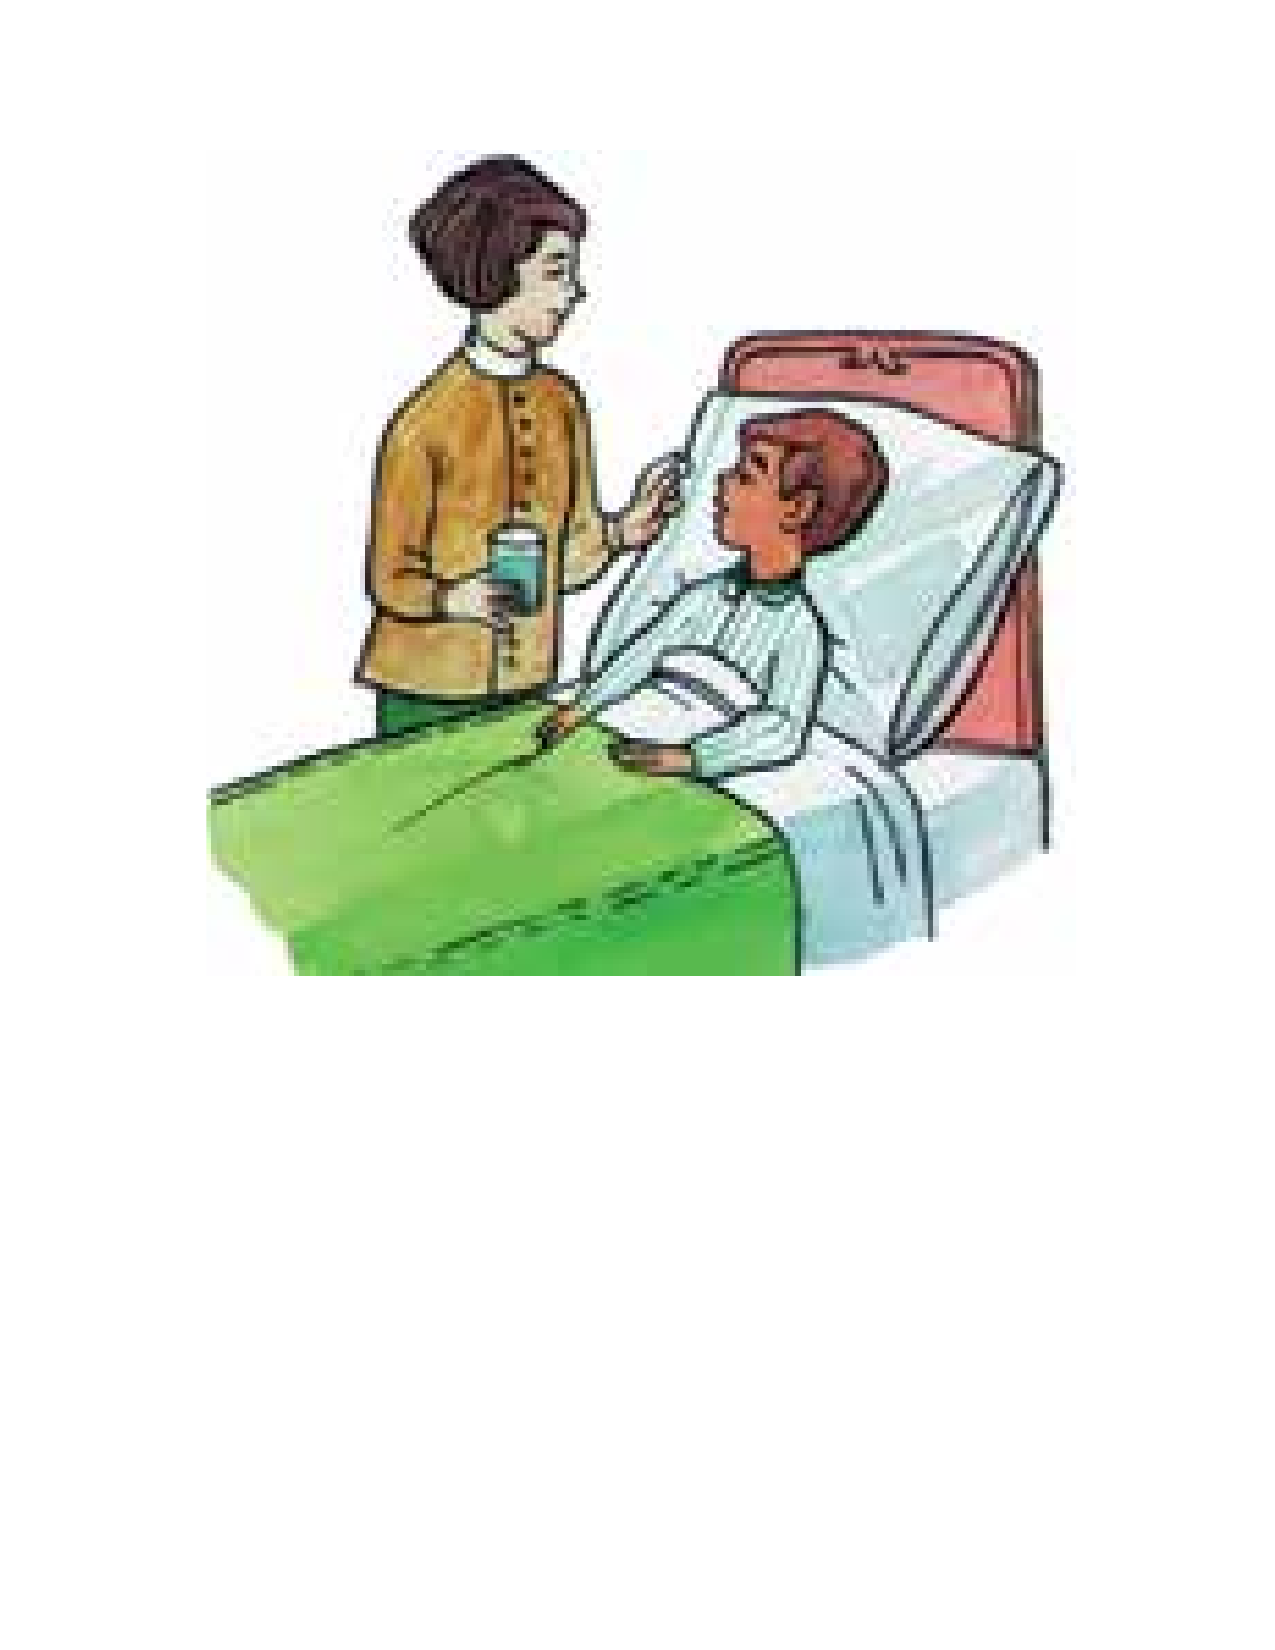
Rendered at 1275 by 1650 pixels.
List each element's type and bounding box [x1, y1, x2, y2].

picture [206, 150, 1077, 976]
